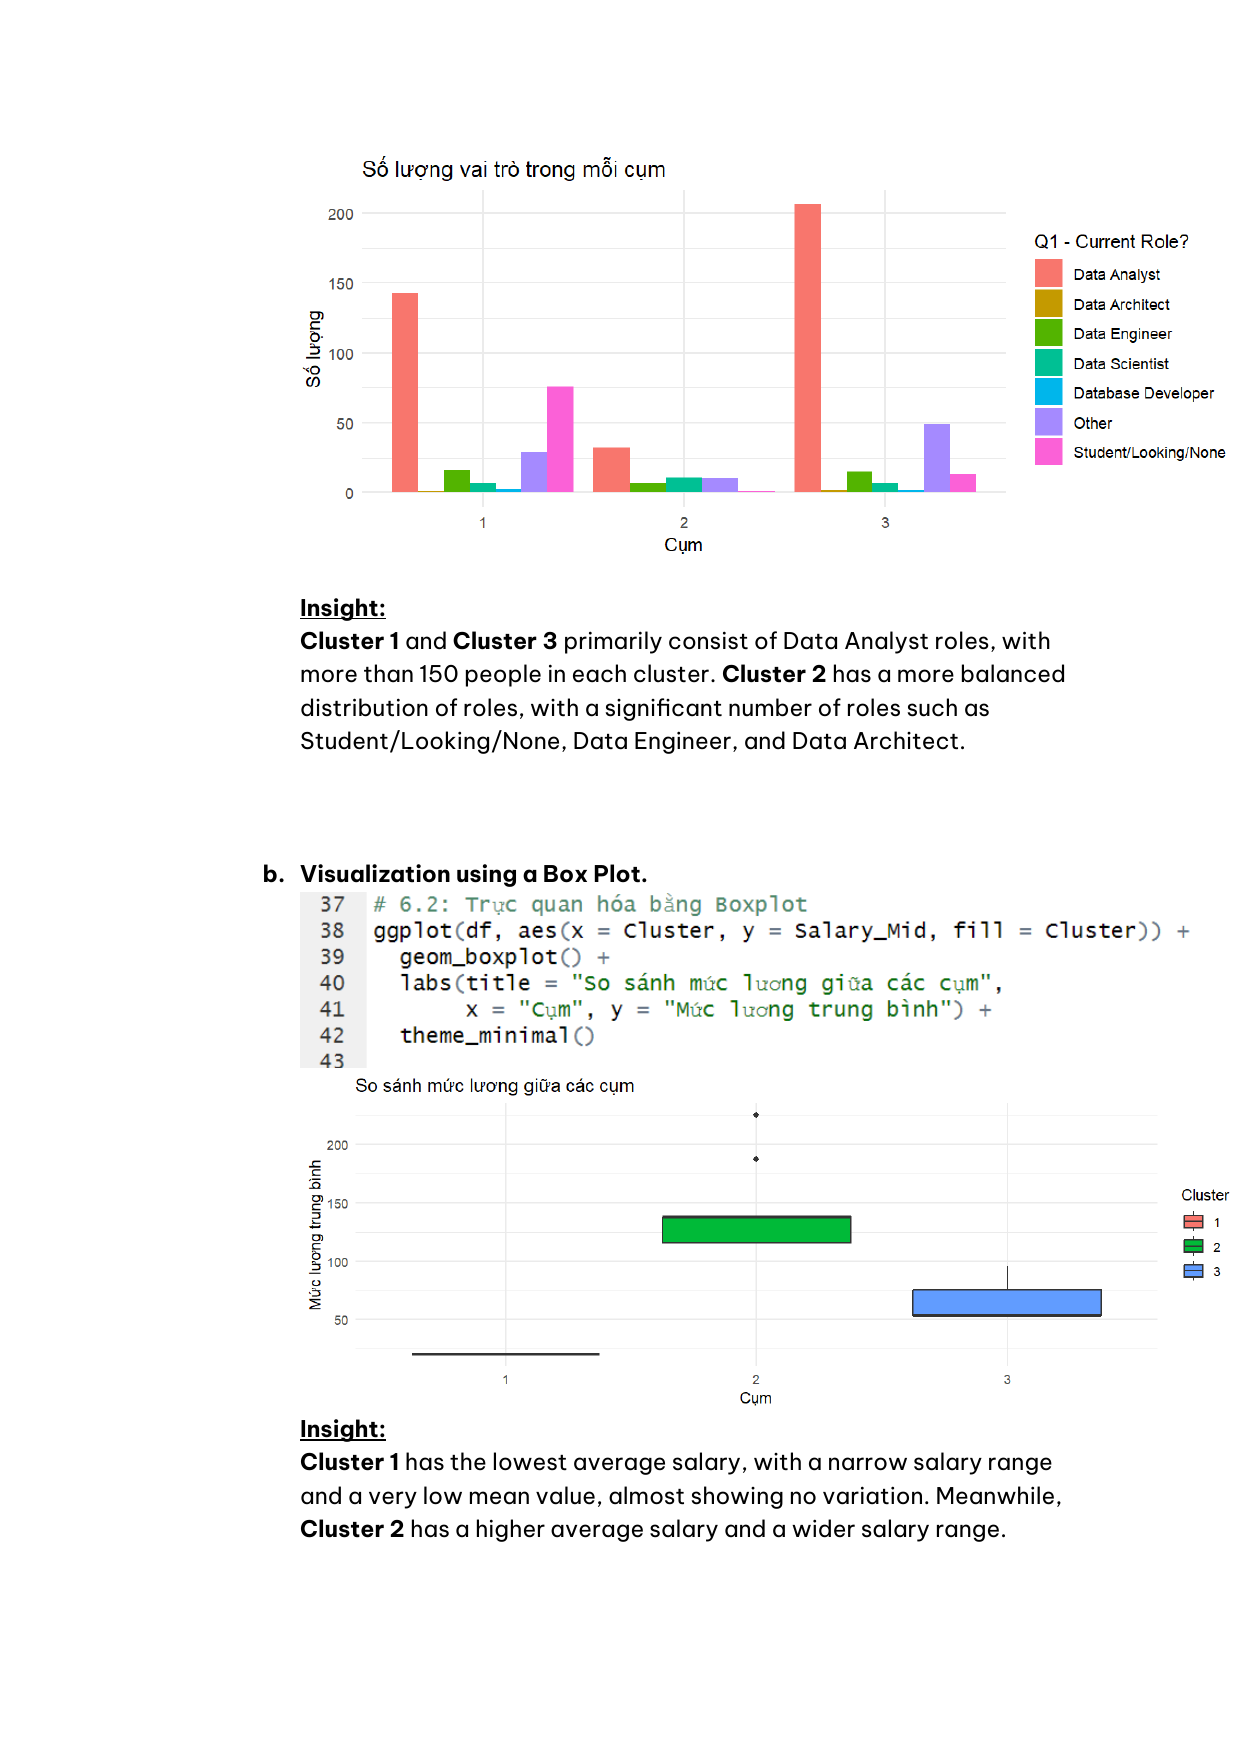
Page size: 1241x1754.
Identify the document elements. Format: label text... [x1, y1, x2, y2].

text Insight: [300, 1415, 1090, 1444]
text Cluster 1 and Cluster 3 primarily consist of Data Analyst roles, with more than 150 people in each cluster. Cluster 2 has a more balanced distribution of roles, with a significant number of roles such as Student/Looking/None, Data Engineer, and Data Architect. [300, 627, 1090, 755]
picture [300, 892, 1241, 1068]
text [300, 1448, 1090, 1543]
picture [300, 1071, 1241, 1411]
list Visualization using a Box Plot. [262, 859, 1090, 888]
text Insight: [300, 593, 1090, 622]
picture [300, 150, 1241, 557]
